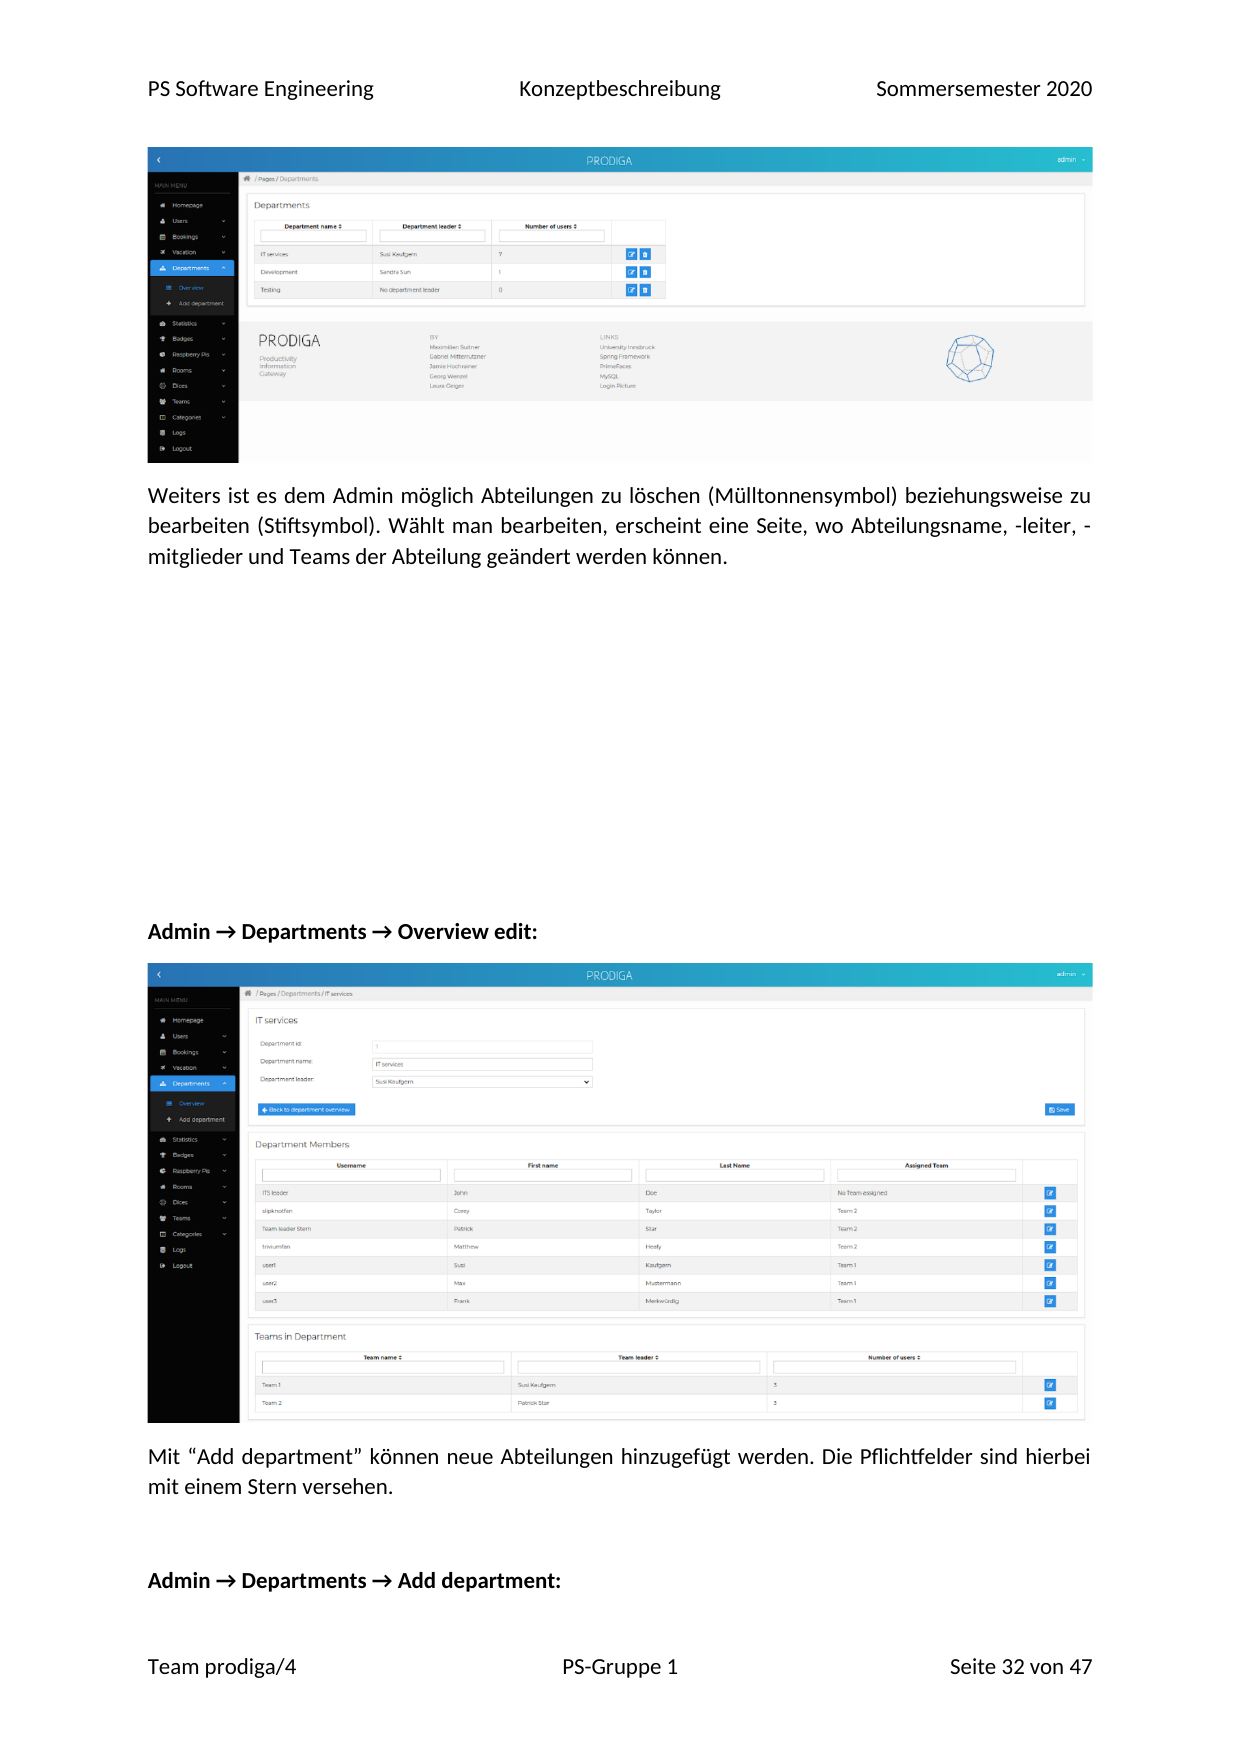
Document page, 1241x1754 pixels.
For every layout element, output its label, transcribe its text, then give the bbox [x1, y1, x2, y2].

text Mit “Add department” können neue Abteilungen hinzugefügt werden. Die Pflichtfelder sind hierbei mit einem Stern versehen. [148, 1442, 1093, 1500]
picture [147, 147, 1093, 463]
picture [147, 963, 1093, 1423]
text Admin → Departments → Add department: [148, 1566, 1093, 1594]
text Weiters ist es dem Admin möglich Abteilungen zu löschen (Mülltonnensymbol) beziehungsweise zu bearbeiten (Stiftsymbol). Wählt man bearbeiten, erscheint eine Seite, wo Abteilungsname, -leiter, -mitglieder und Teams der Abteilung geändert werden können. [148, 481, 1093, 570]
text Admin → Departments → Overview edit: [148, 917, 1093, 945]
